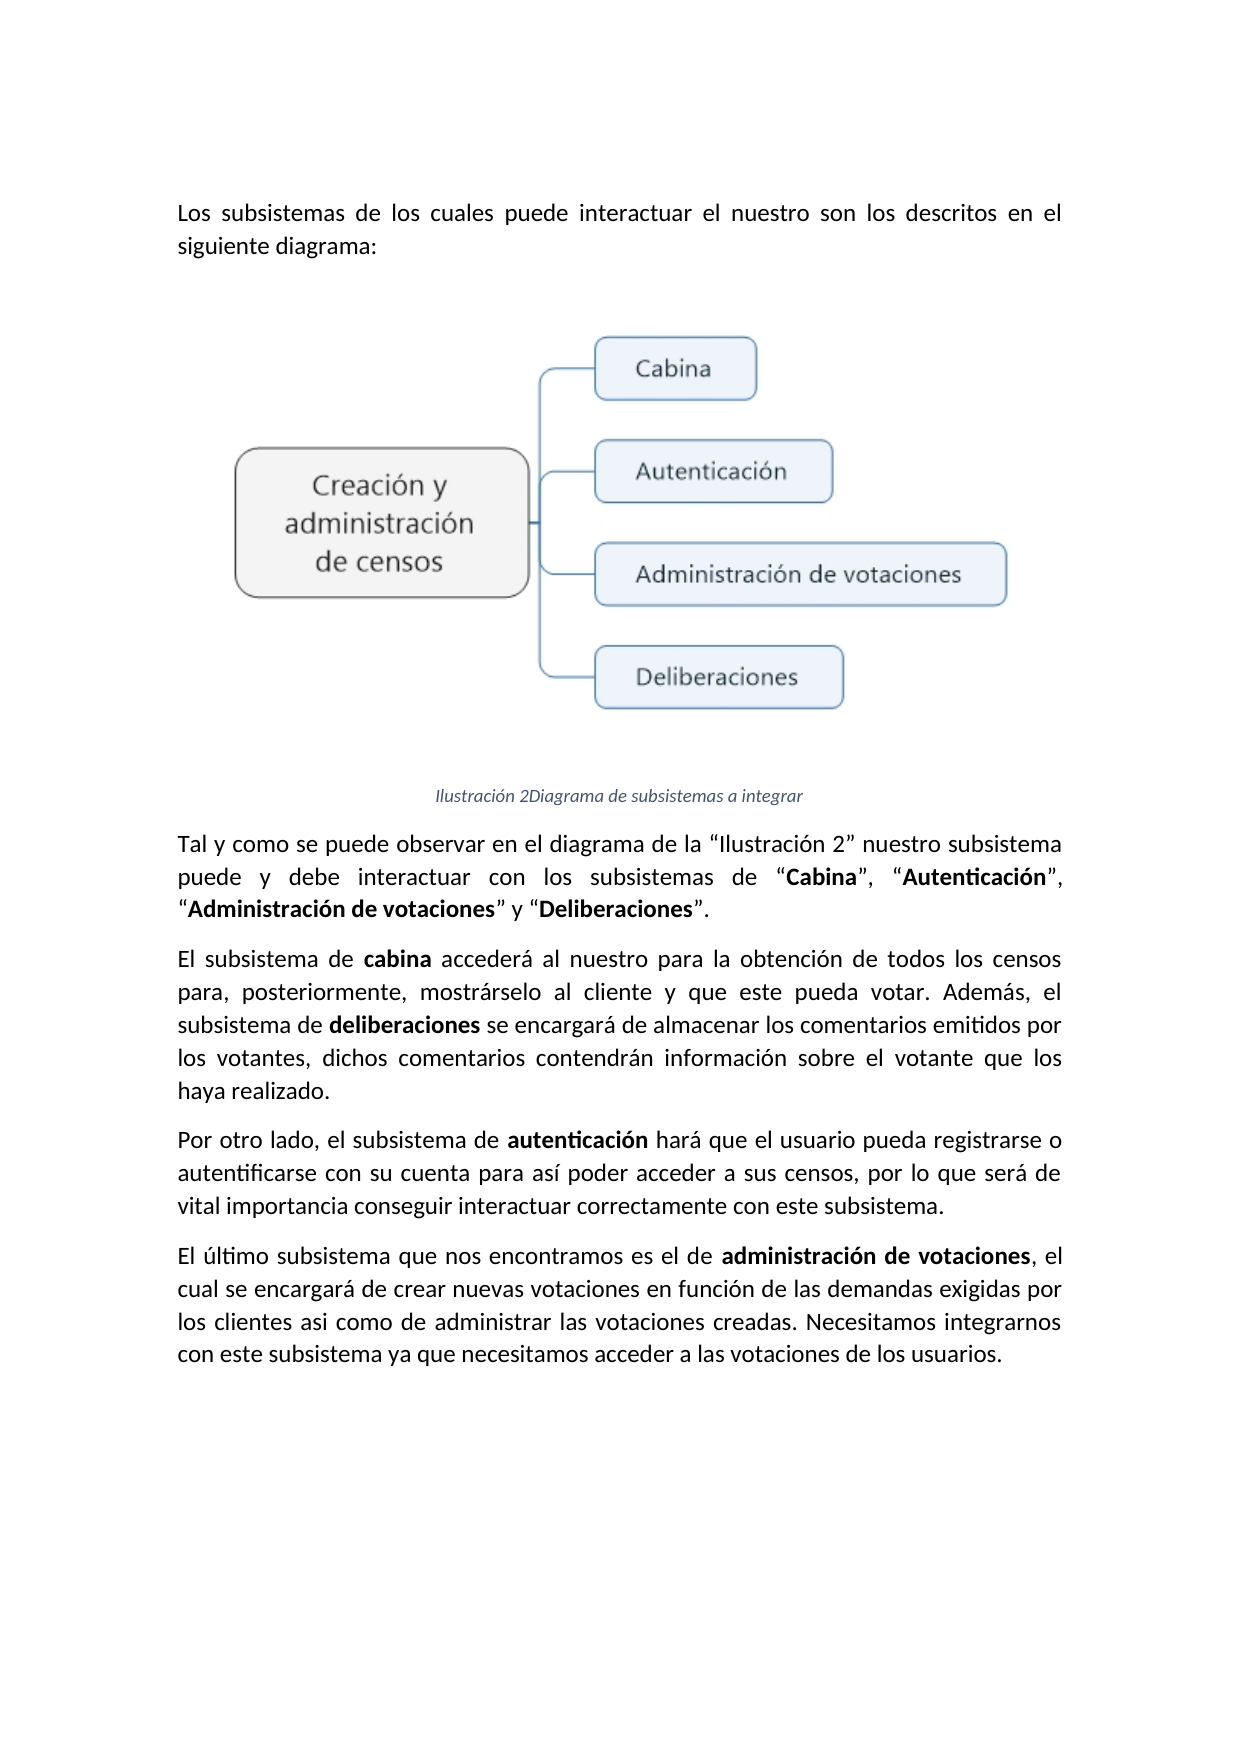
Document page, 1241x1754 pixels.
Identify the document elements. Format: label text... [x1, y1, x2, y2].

text Tal y como se puede observar en el diagrama de la “Ilustración 2” nuestro subsistema puede y debe interactuar con los subsistemas de “Cabina”, “Autenticación”, “Administración de votaciones” y “Deliberaciones”. [177, 828, 1063, 924]
text Por otro lado, el subsistema de autenticación hará que el usuario pueda registrarse o autentificarse con su cuenta para así poder acceder a sus censos, por lo que será de vital importancia conseguir interactuar correctamente con este subsistema. [177, 1124, 1063, 1221]
picture [177, 279, 1063, 766]
text El subsistema de cabina accederá al nuestro para la obtención de todos los censos para, posteriormente, mostrárselo al cliente y que este pueda votar. Además, el subsistema de deliberaciones se encargará de almacenar los comentarios emitidos por los votantes, dichos comentarios contendrán información sobre el votante que los haya realizado. [177, 943, 1063, 1105]
text Ilustración 2Diagrama de subsistemas a integrar [177, 784, 1063, 807]
text Los subsistemas de los cuales puede interactuar el nuestro son los descritos en el siguiente diagrama: [177, 197, 1063, 261]
text El último subsistema que nos encontramos es el de administración de votaciones, el cual se encargará de crear nuevas votaciones en función de las demandas exigidas por los clientes asi como de administrar las votaciones creadas. Necesitamos integrarnos con este subsistema ya que necesitamos acceder a las votaciones de los usuarios. [177, 1240, 1063, 1369]
